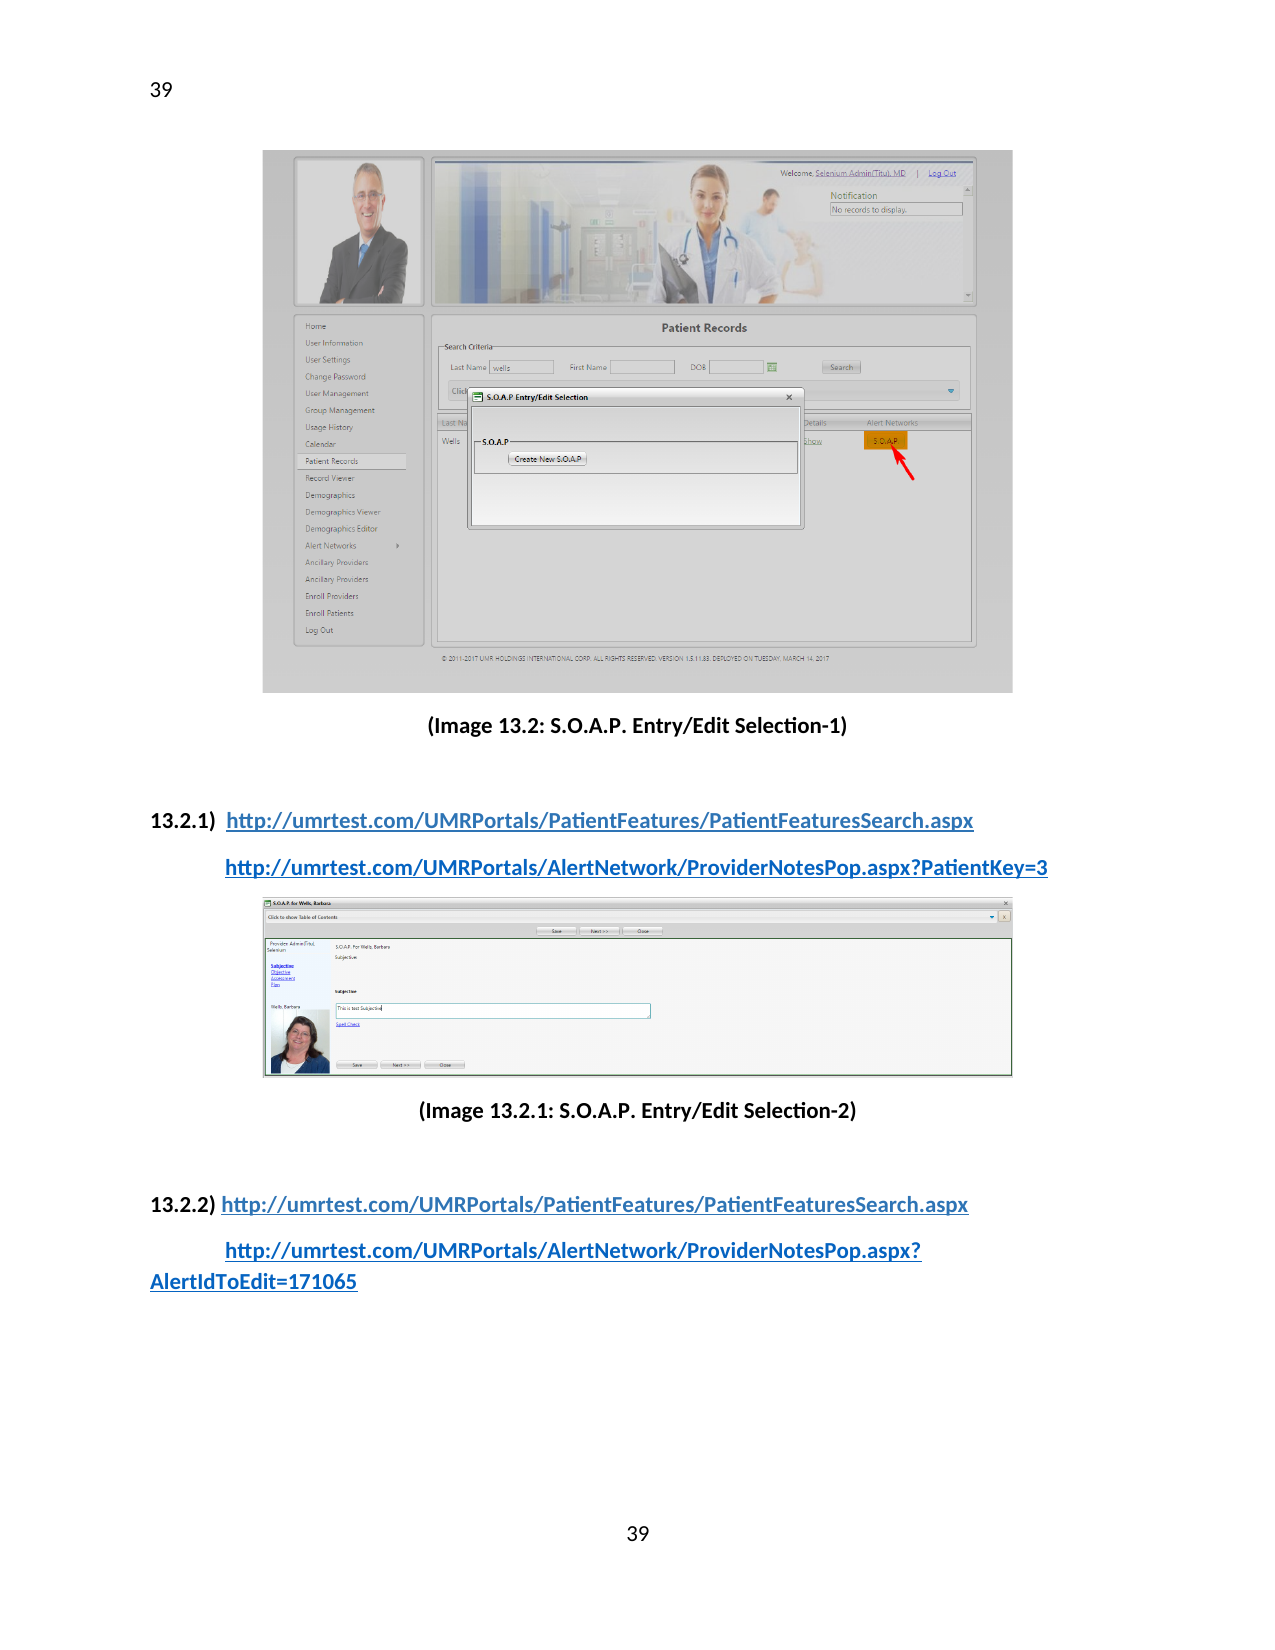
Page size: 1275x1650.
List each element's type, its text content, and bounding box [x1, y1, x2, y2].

text (Image 13.2.1: S.O.A.P. Entry/Edit Selection-2) [150, 1096, 1125, 1124]
text (Image 13.2: S.O.A.P. Entry/Edit Selection-1) [150, 711, 1125, 739]
text http://umrtest.com/UMRPortals/AlertNetwork/ProviderNotesPop.aspx?AlertIdToEdit=171065 [150, 1237, 1125, 1295]
text 13.2.1) http://umrtest.com/UMRPortals/PatientFeatures/PatientFeaturesSearch.aspx [150, 805, 1125, 834]
text 13.2.2) http://umrtest.com/UMRPortals/PatientFeatures/PatientFeaturesSearch.aspx [150, 1190, 1125, 1218]
text http://umrtest.com/UMRPortals/AlertNetwork/ProviderNotesPop.aspx?PatientKey=3 [150, 851, 1125, 881]
